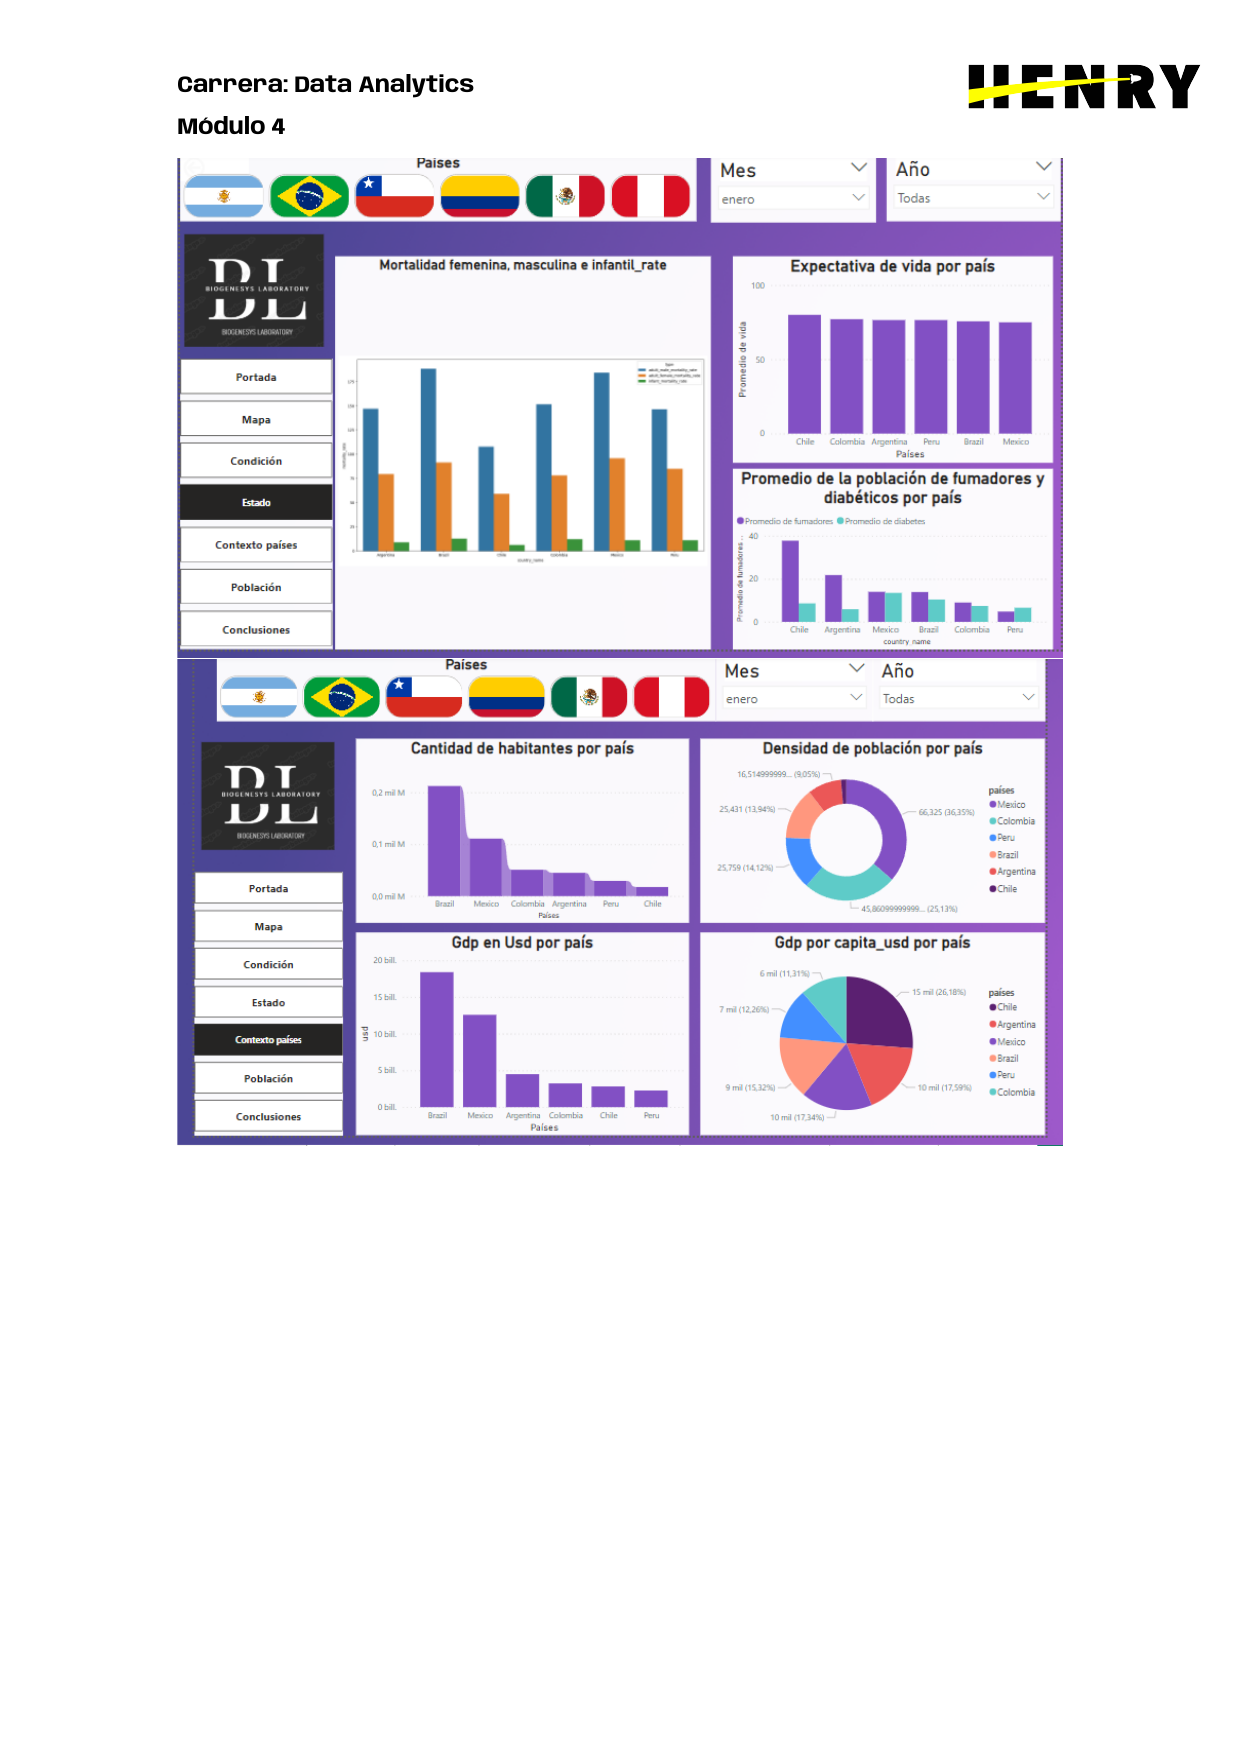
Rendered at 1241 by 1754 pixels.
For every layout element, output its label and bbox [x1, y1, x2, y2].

picture [177, 158, 1063, 658]
picture [949, 30, 1232, 140]
picture [177, 659, 1063, 1146]
